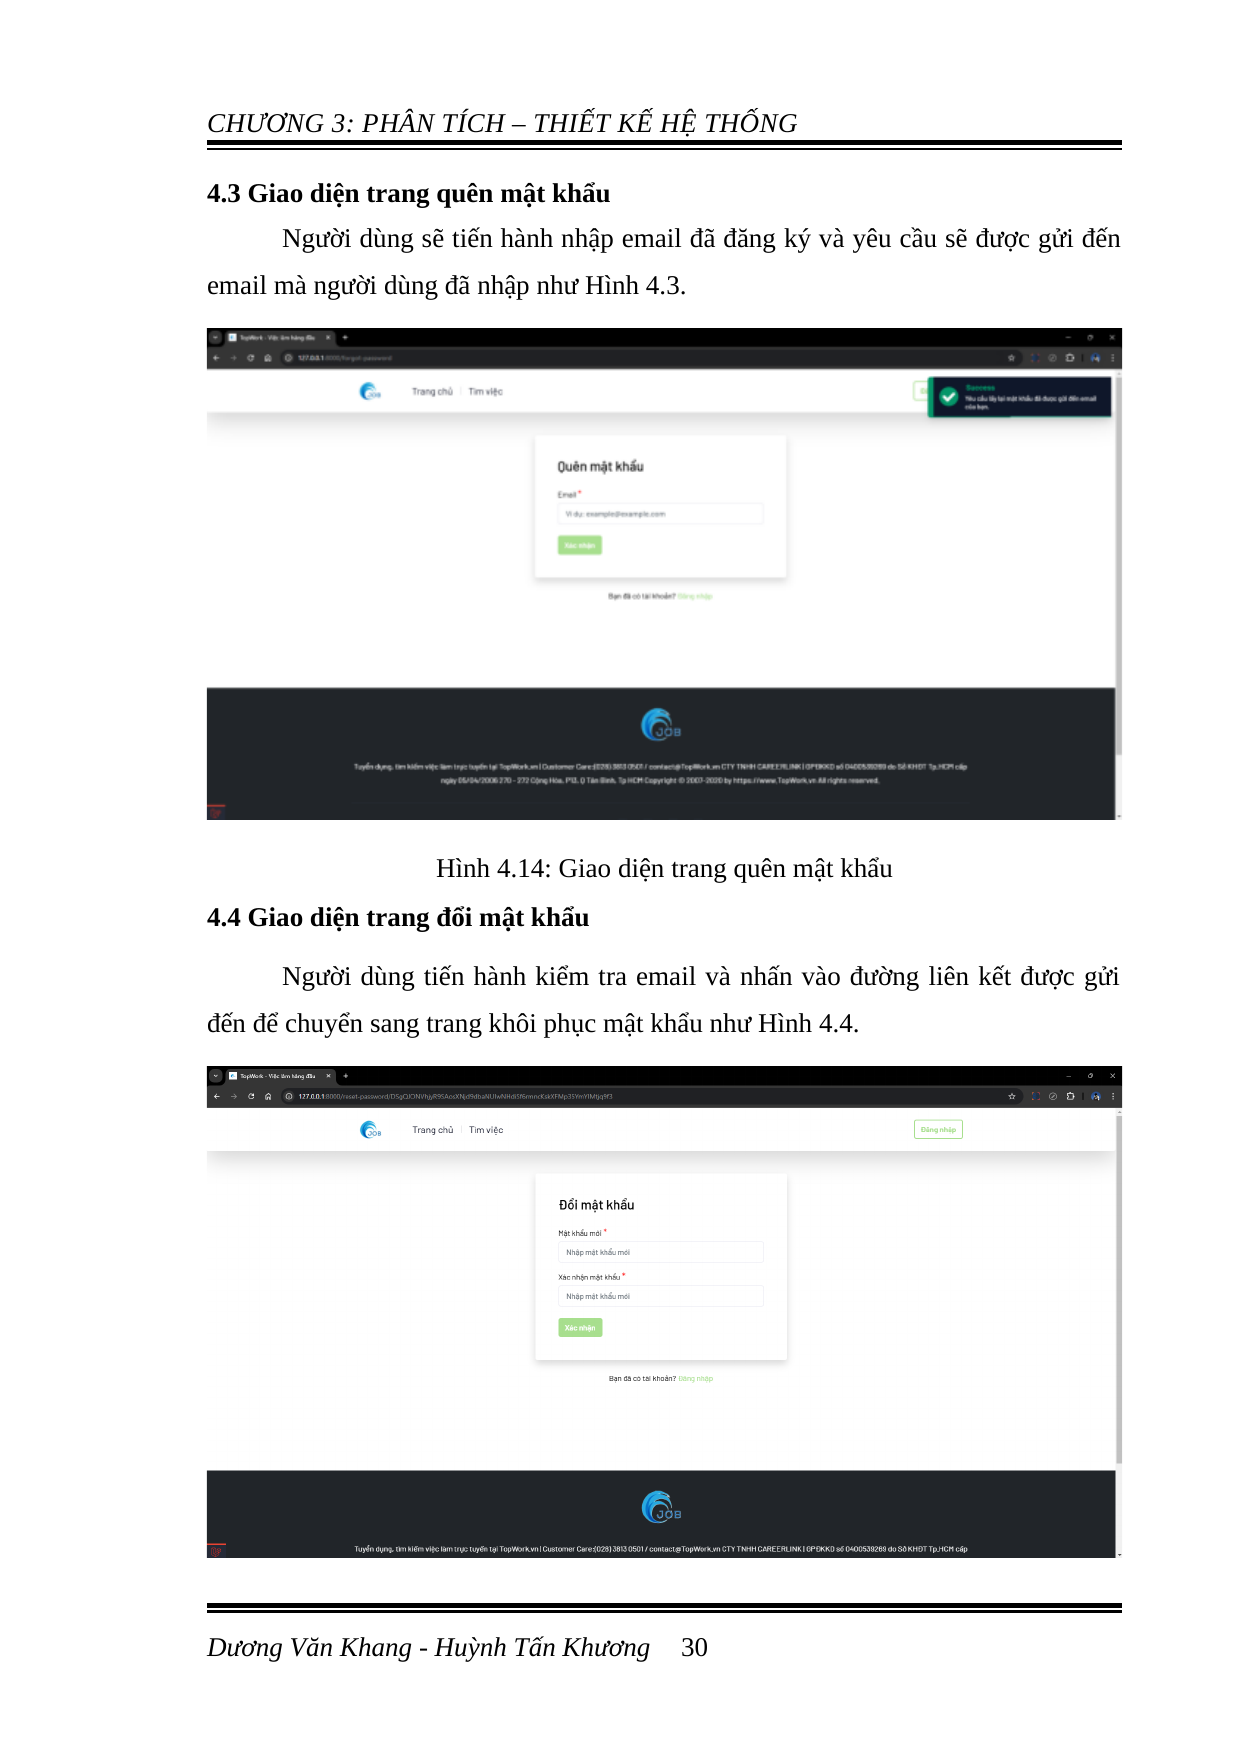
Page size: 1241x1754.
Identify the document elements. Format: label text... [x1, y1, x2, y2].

text Người dùng sẽ tiến hành nhập email đã đăng ký và yêu cầu sẽ được gửi đến email mà người dùng đã nhập như Hình 4.3. [207, 222, 1122, 300]
picture [206, 328, 1123, 820]
picture [206, 1066, 1123, 1558]
text 4.3 Giao diện trang quên mật khẩu [207, 177, 1122, 208]
text Người dùng tiến hành kiểm tra email và nhấn vào đường liên kết được gửi đến để chuyển sang trang khôi phục mật khẩu như Hình 4.4. [207, 961, 1122, 1038]
subtitle 4.4 Giao diện trang đổi mật khẩu [207, 901, 1122, 932]
